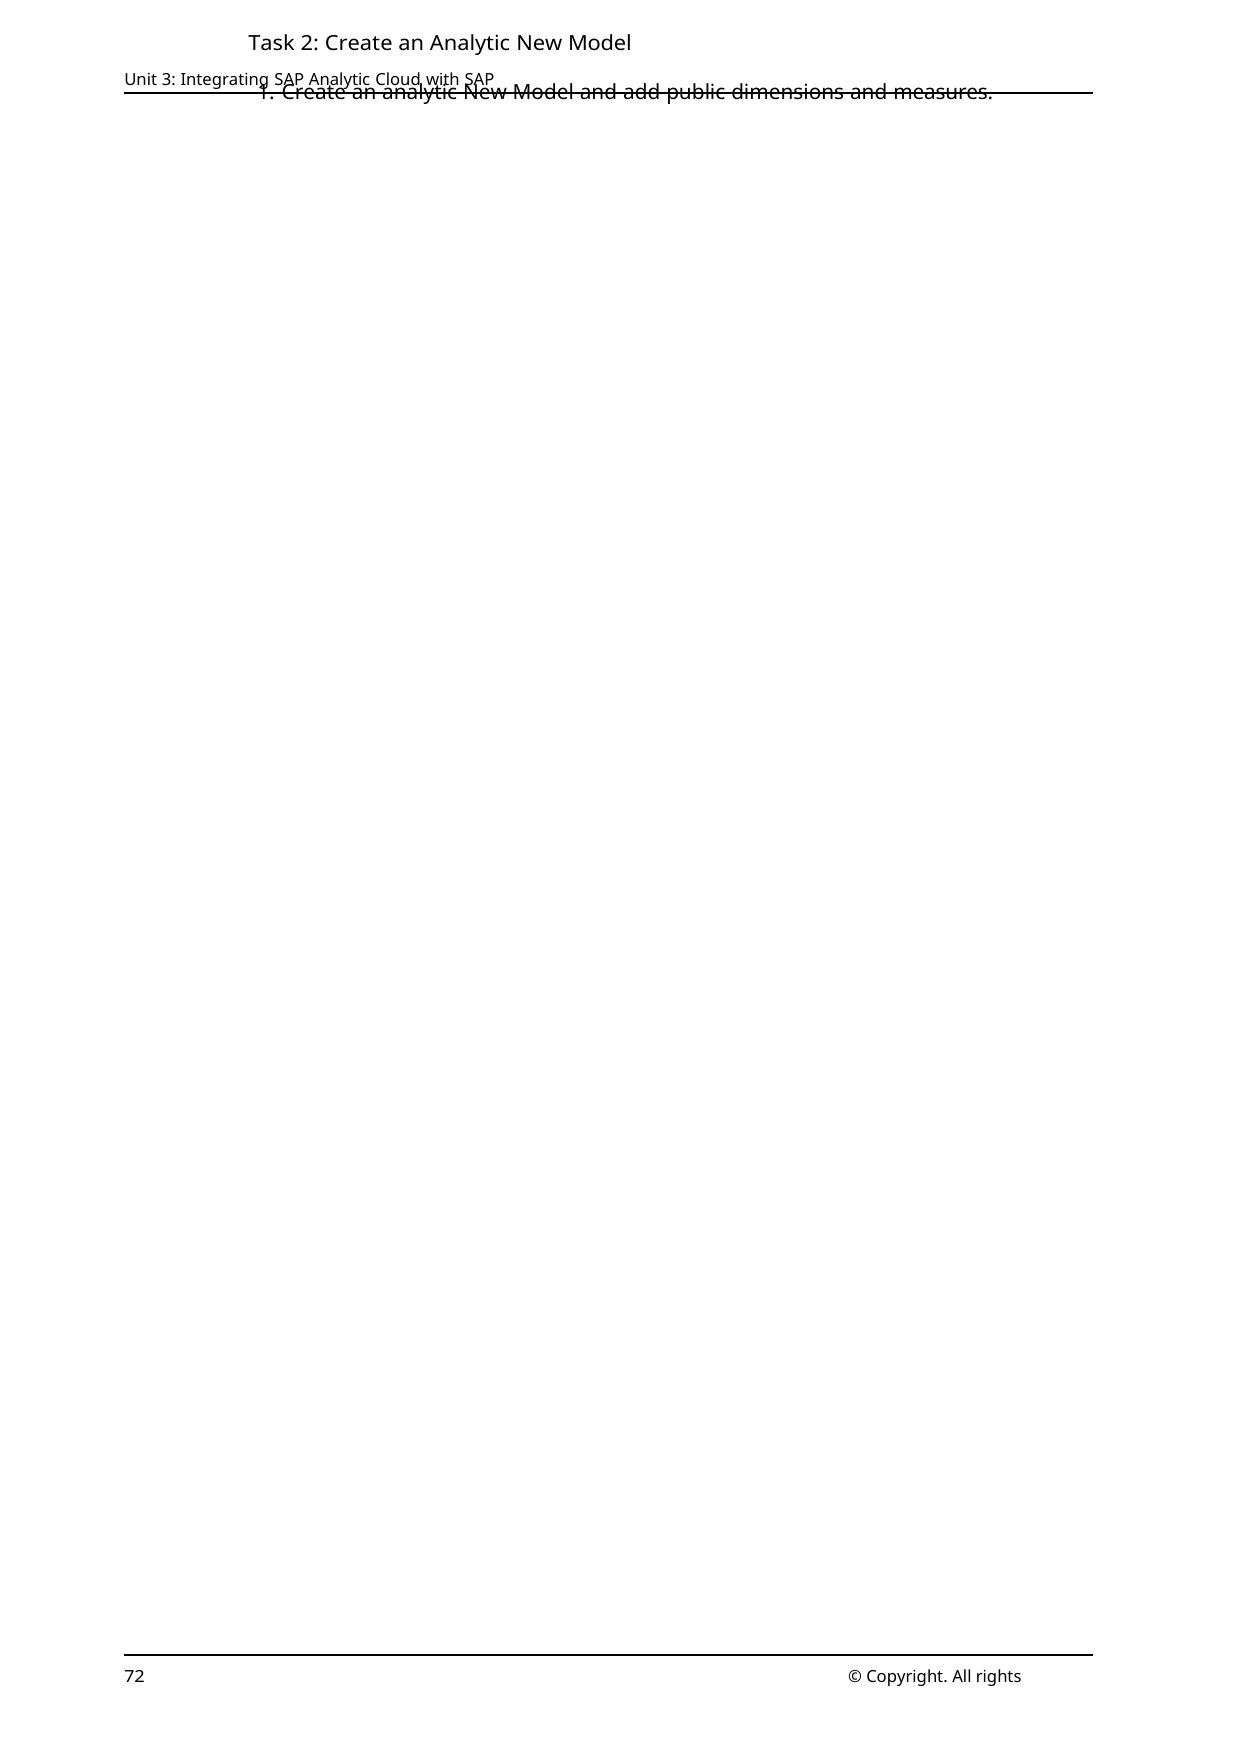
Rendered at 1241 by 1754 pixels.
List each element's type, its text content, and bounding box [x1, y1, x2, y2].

list Create an analytic New Model and add public dimensions and measures. [257, 77, 1240, 106]
text Task 2: Create an Analytic New Model [248, 28, 1240, 57]
